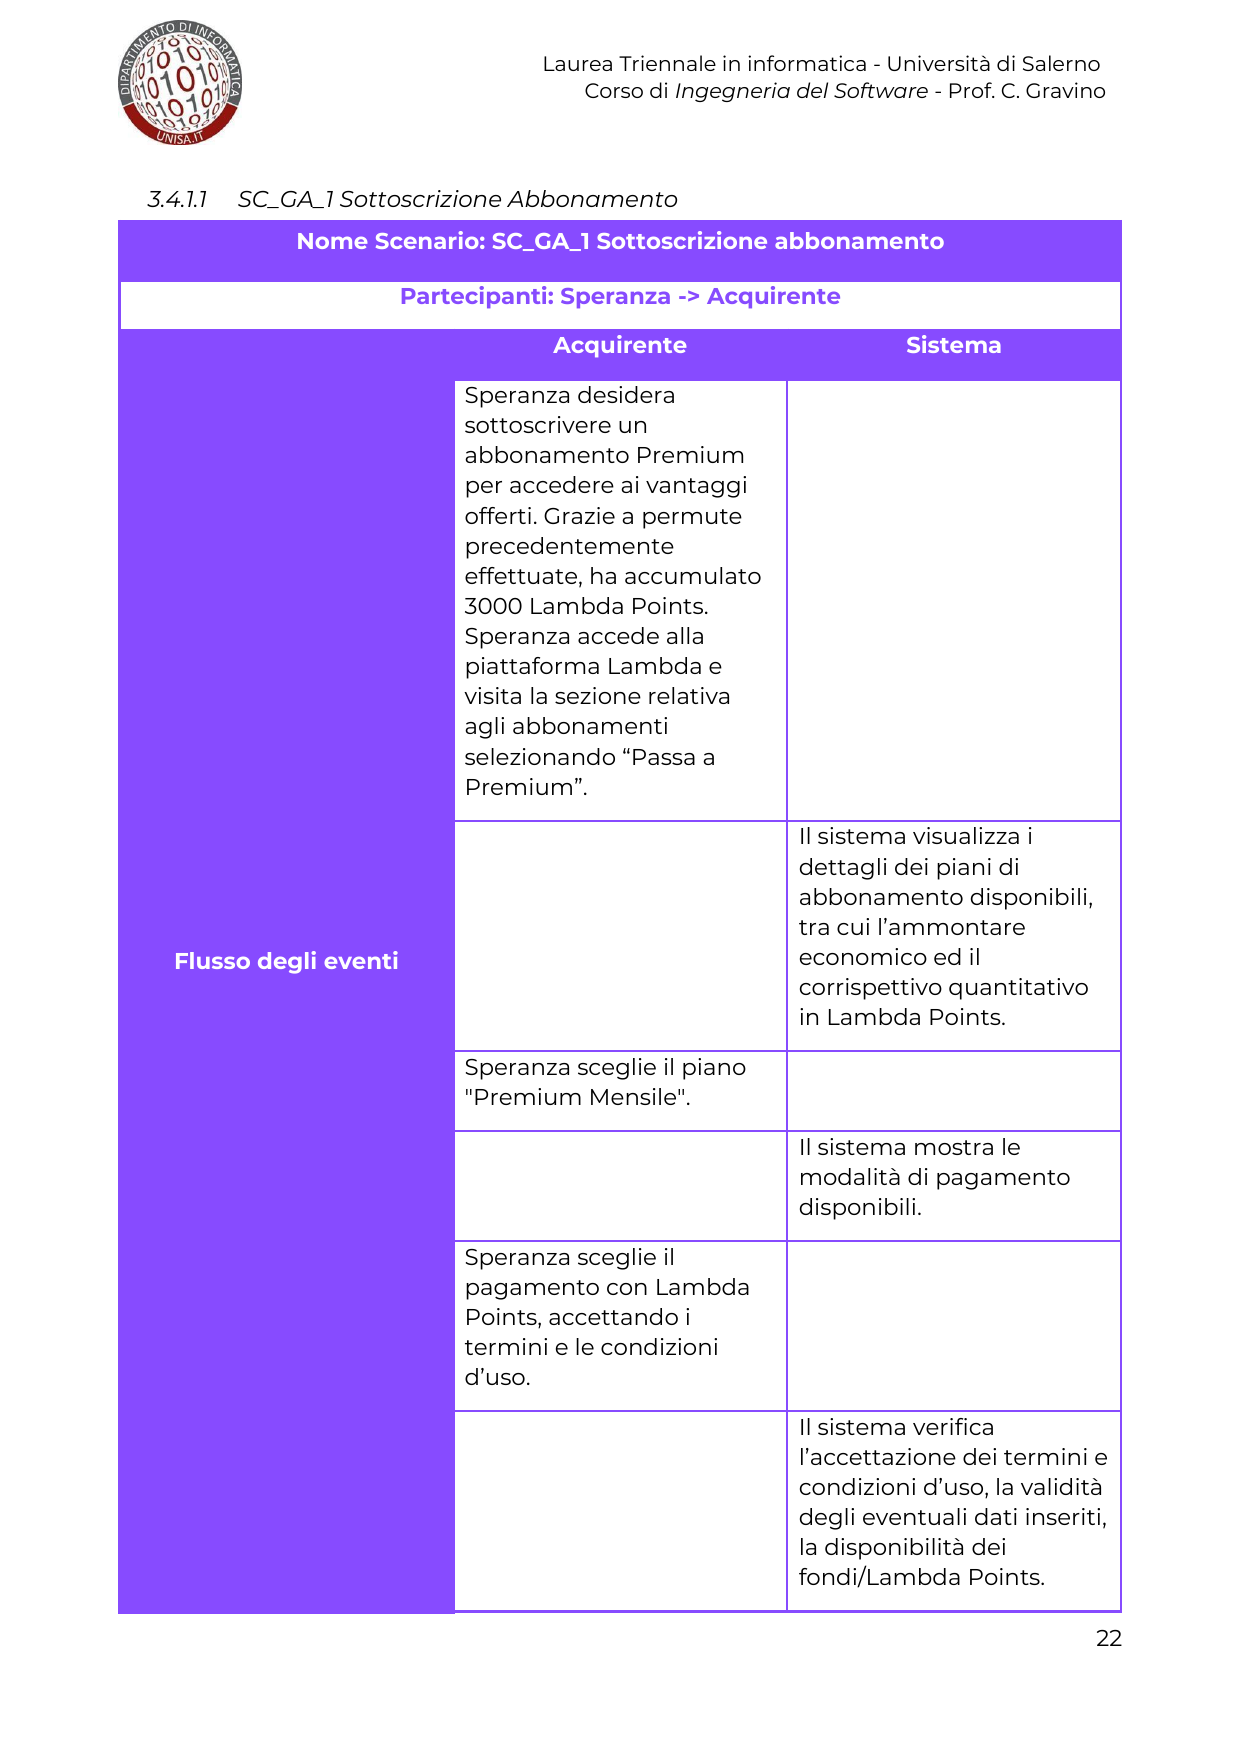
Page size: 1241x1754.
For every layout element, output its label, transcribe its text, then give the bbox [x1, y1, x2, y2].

table_cell Speranza sceglie il pagamento con Lambda Points, accettando i termini e le condizioni d’uso. [455, 1242, 786, 1410]
table_cell [788, 1242, 1120, 1410]
table_cell Flusso degli eventi [121, 332, 452, 1610]
table_cell Il sistema visualizza i dettagli dei piani di abbonamento disponibili, tra cui l’ammontare economico ed il corrispettivo quantitativo in Lambda Points. [788, 822, 1120, 1050]
table_cell Speranza sceglie il piano "Premium Mensile". [455, 1052, 786, 1130]
table_cell [455, 1412, 786, 1610]
table_cell [455, 1132, 786, 1240]
table_cell [788, 381, 1120, 819]
table_cell Acquirente [455, 332, 786, 378]
table_cell [788, 1052, 1120, 1130]
picture [118, 20, 242, 145]
table_cell [455, 822, 786, 1050]
table_cell Partecipanti: Speranza -> Acquirente [121, 282, 1120, 328]
table_cell Speranza desidera sottoscrivere un abbonamento Premium per accedere ai vantaggi offerti. Grazie a permute precedentemente effettuate, ha accumulato 3000 Lambda Points. Speranza accede alla piattaforma Lambda e visita la sezione relativa agli abbonamenti selezionando “Passa a Premium”. [455, 381, 786, 819]
table_header Nome Scenario: SC_GA_1 Sottoscrizione abbonamento [121, 223, 1120, 279]
table_cell Sistema [789, 332, 1120, 378]
table_cell Il sistema mostra le modalità di pagamento disponibili. [788, 1132, 1120, 1240]
subtitle SC_GA_1 Sottoscrizione Abbonamento [148, 185, 1122, 213]
